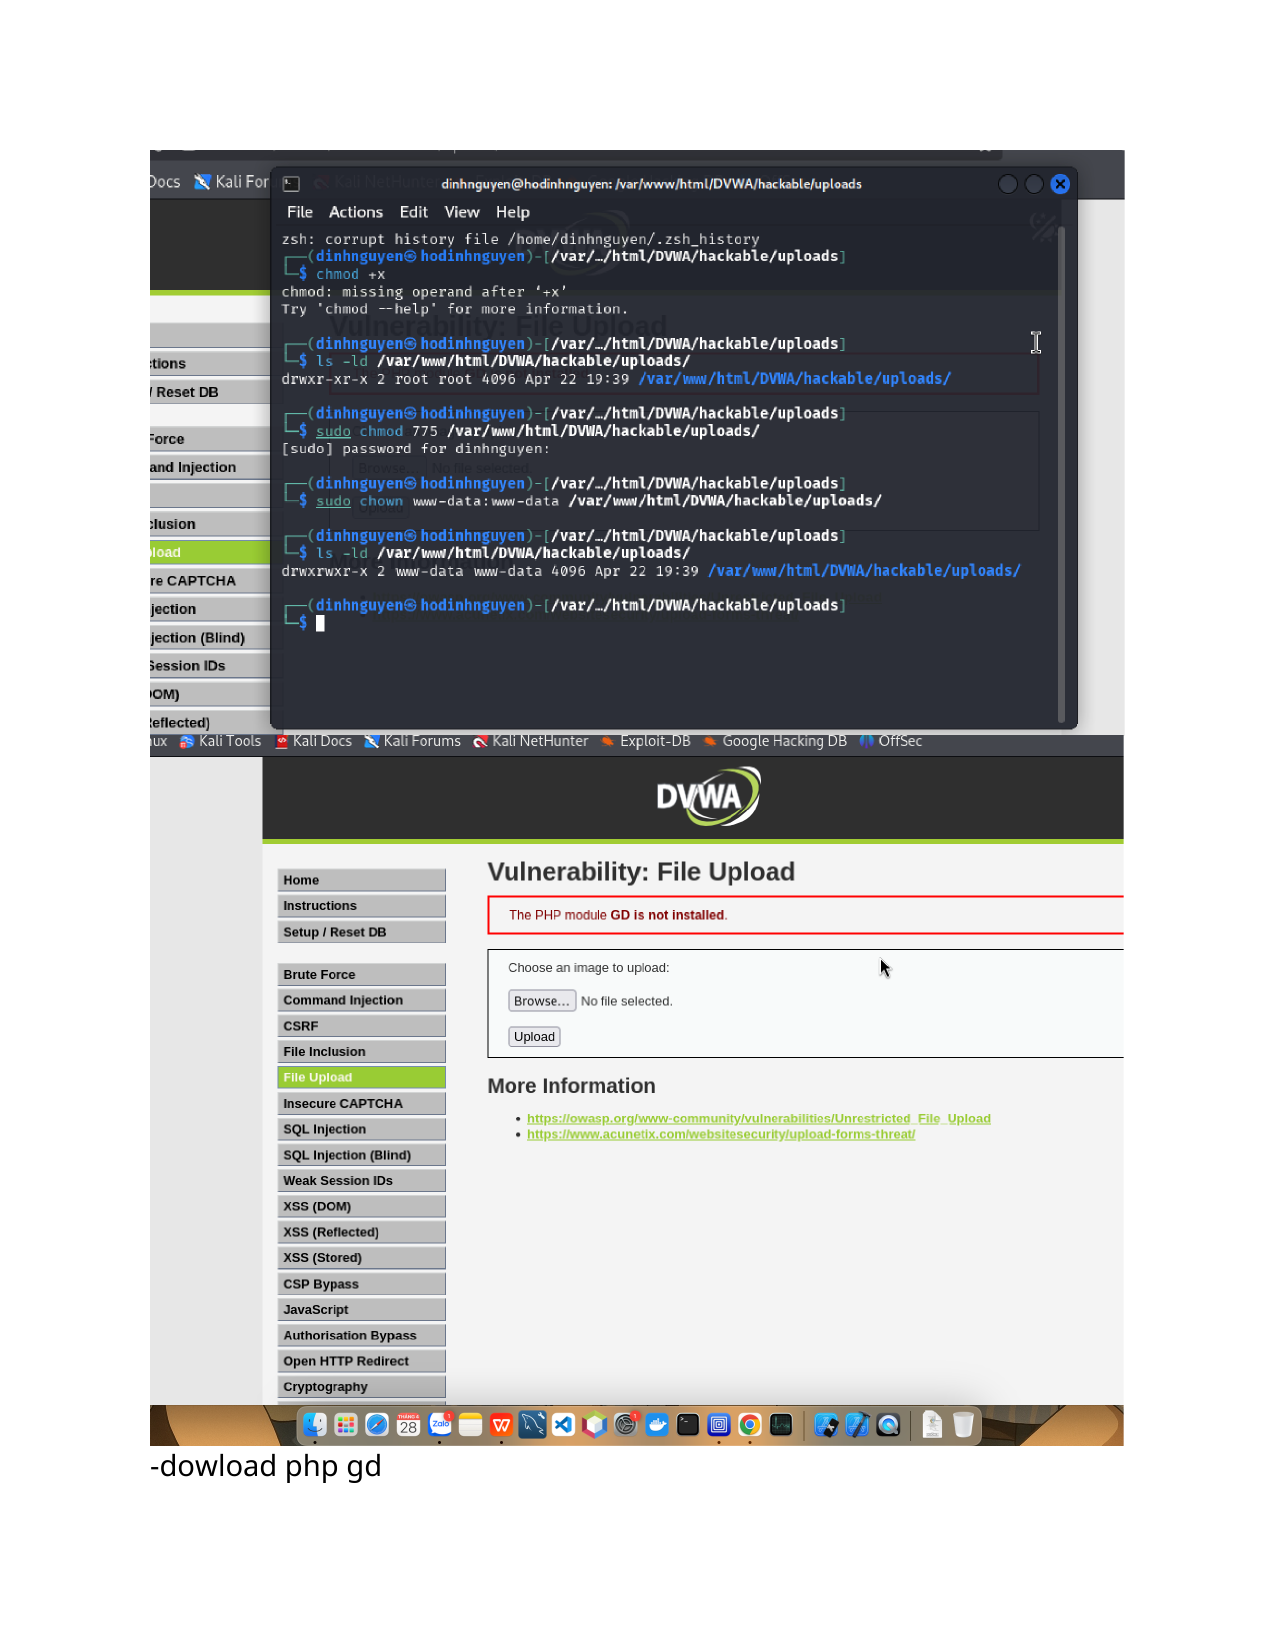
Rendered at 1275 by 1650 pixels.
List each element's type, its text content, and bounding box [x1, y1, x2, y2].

text -dowload php gd [150, 1445, 1125, 1485]
picture [150, 150, 1125, 1446]
